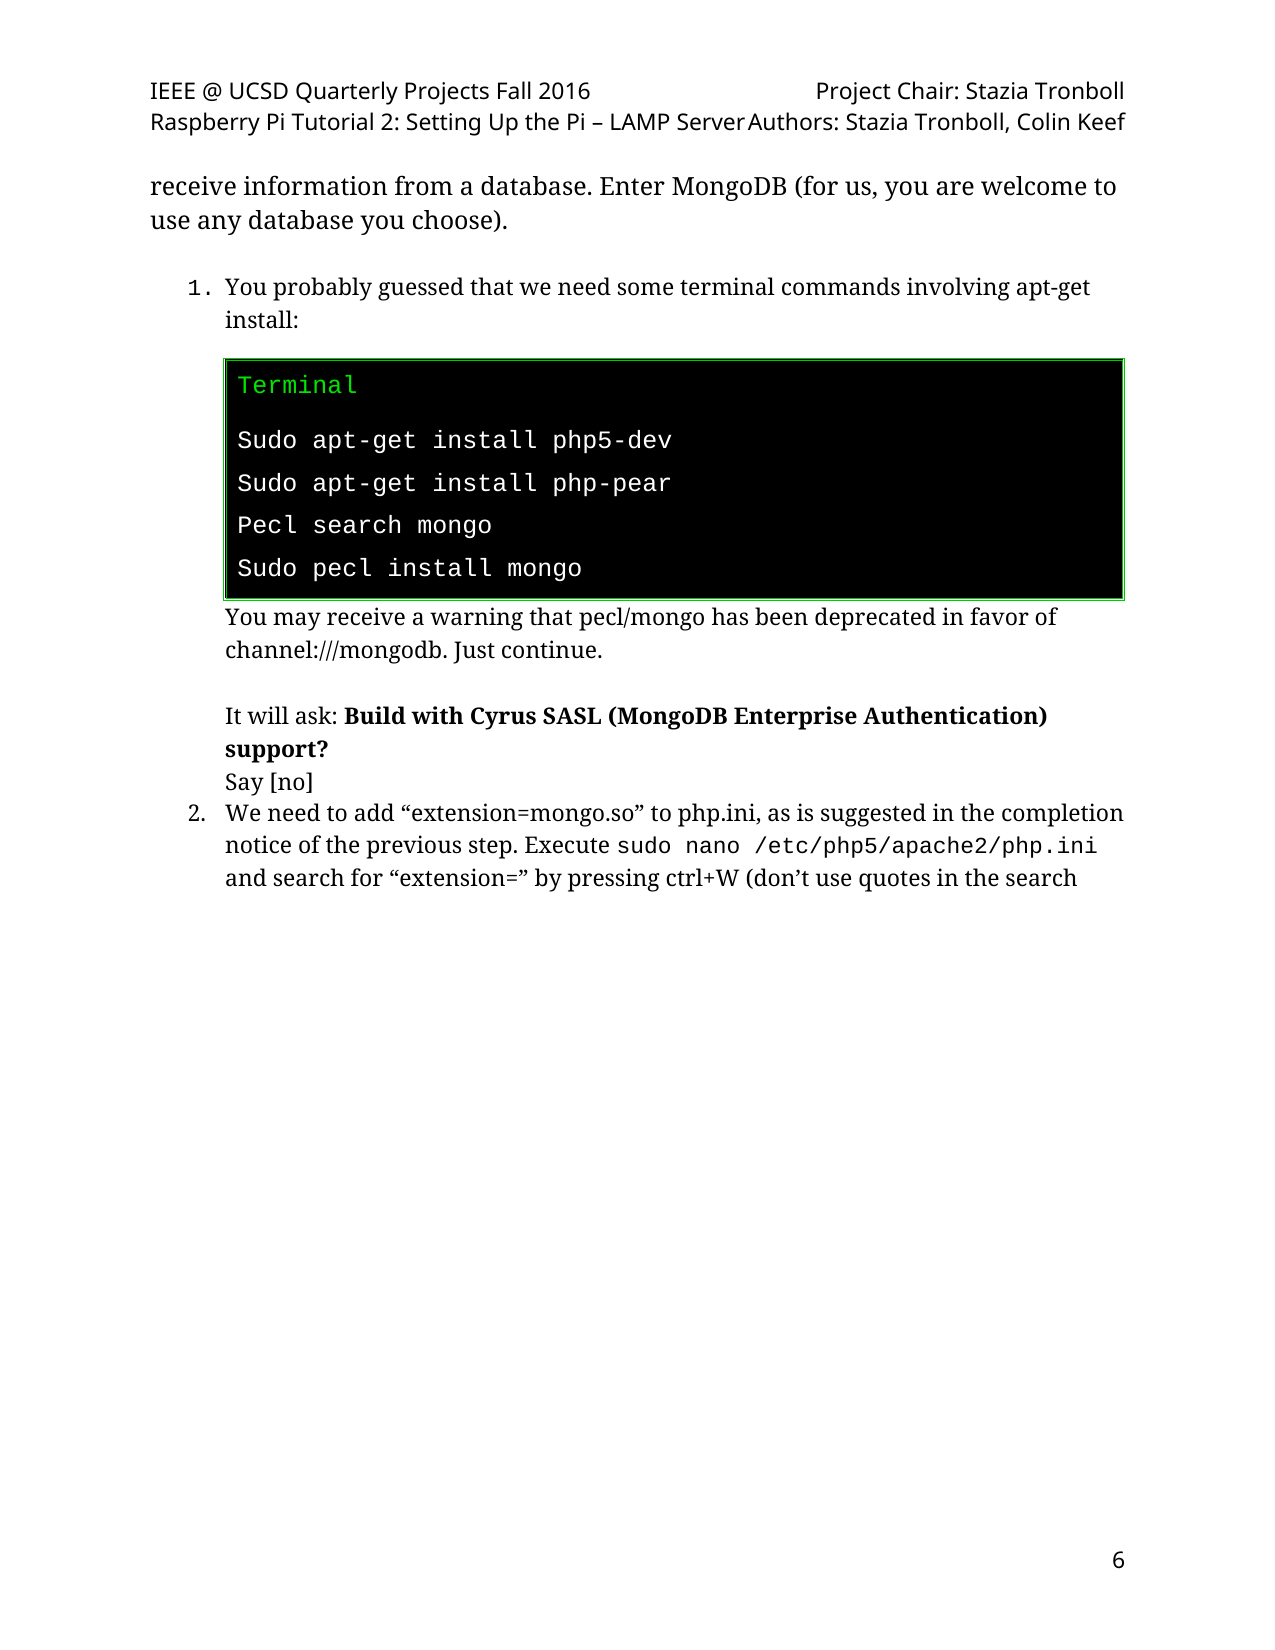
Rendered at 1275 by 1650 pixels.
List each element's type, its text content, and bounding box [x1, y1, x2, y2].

text Say [no] [150, 765, 1125, 797]
list You probably guessed that we need some terminal commands involving apt-get install: [187, 271, 1125, 335]
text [150, 169, 1125, 237]
list We need to add “extension=mongo.so” to php.ini, as is suggested in the completion notice of the previous step. Execute sudo nano /etc/php5/apache2/php.ini and search for “extension=” by pressing ctrl+W (don’t use quotes in the search terms). Add the line at the bottom of this picture. [187, 797, 1125, 894]
text You may receive a warning that pecl/mongo has been deprecated in favor of channel:///mongodb. Just continue. [225, 601, 1125, 665]
table_header Terminal Sudo apt-get install php5-dev Sudo apt-get install php-pear Pecl search mongo Sudo pecl install mongo [227, 361, 1122, 598]
text It will ask: Build with Cyrus SASL (MongoDB Enterprise Authentication) support? [225, 700, 1125, 764]
